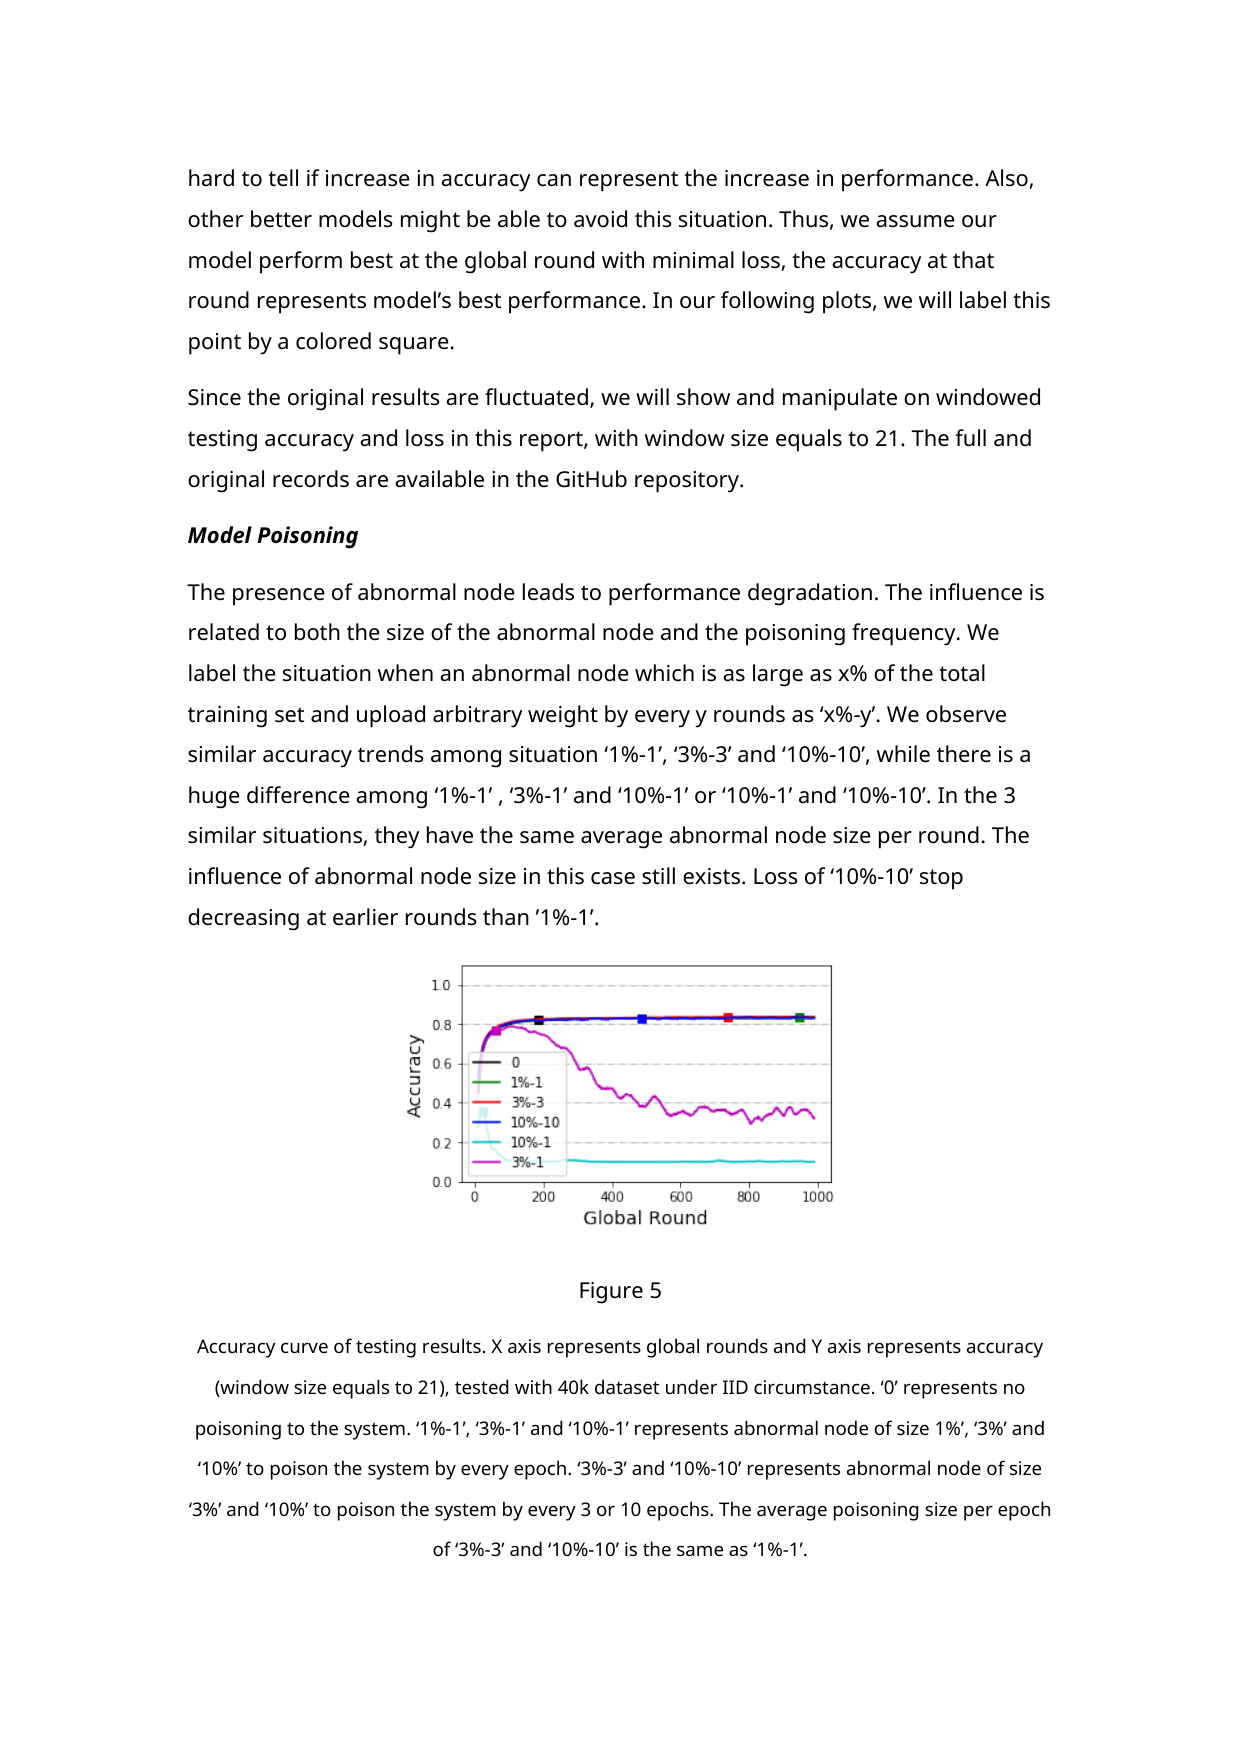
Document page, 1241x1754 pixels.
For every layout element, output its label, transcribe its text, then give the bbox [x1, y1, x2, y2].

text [187, 162, 1053, 357]
text Since the original results are fluctuated, we will show and manipulate on windowed testing accuracy and loss in this report, with window size equals to 21. The full and original records are available in the GitHub repository. [187, 381, 1053, 495]
text Figure 5 [187, 1273, 1053, 1306]
text The presence of abnormal node leads to performance degradation. The influence is related to both the size of the abnormal node and the poisoning frequency. We label the situation when an abnormal node which is as large as x% of the total training set and upload arbitrary weight by every y rounds as ‘x%-y’. We observe similar accuracy trends among situation ‘1%-1’, ‘3%-3’ and ‘10%-10’, while there is a huge difference among ‘1%-1’ , ‘3%-1’ and ‘10%-1’ or ‘10%-1’ and ‘10%-10’. In the 3 similar situations, they have the same average abnormal node size per round. The influence of abnormal node size in this case still exists. Loss of ‘10%-10’ stop decreasing at earlier rounds than ’1%-1’. [187, 575, 1053, 933]
text Accuracy curve of testing results. X axis represents global rounds and Y axis represents accuracy (window size equals to 21), tested with 40k dataset under IID circumstance. ‘0’ represents no poisoning to the system. ‘1%-1’, ‘3%-1’ and ‘10%-1’ represents abnormal node of size 1%’, ‘3%’ and ‘10%’ to poison the system by every epoch. ‘3%-3’ and ‘10%-10’ represents abnormal node of size ‘3%’ and ‘10%’ to poison the system by every 3 or 10 epochs. The average poisoning size per epoch of ‘3%-3’ and ‘10%-10’ is the same as ‘1%-1’. [187, 1330, 1053, 1566]
text Model Poisoning [187, 519, 1053, 551]
picture [398, 957, 843, 1238]
